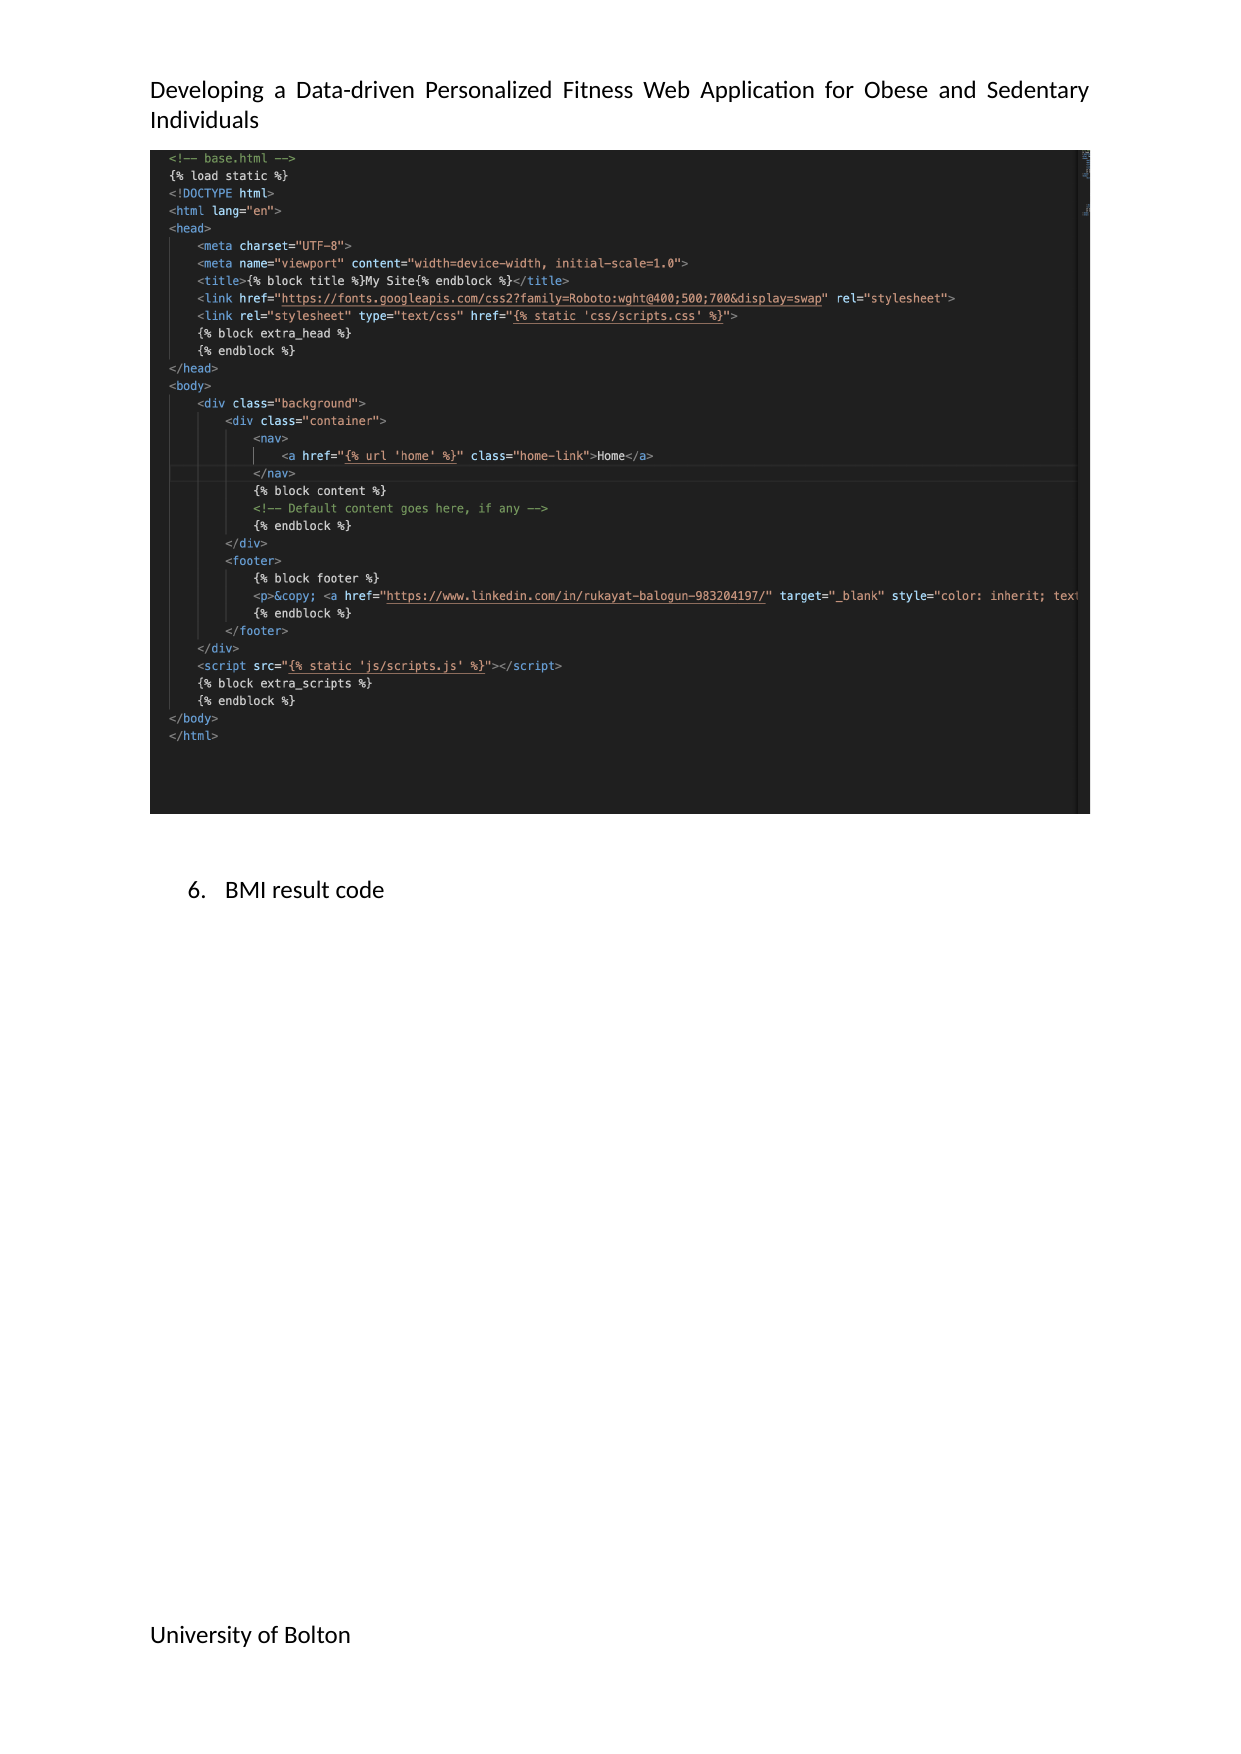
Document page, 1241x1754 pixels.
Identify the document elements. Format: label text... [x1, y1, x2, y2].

picture [150, 150, 1091, 814]
list BMI result code [187, 875, 1090, 905]
